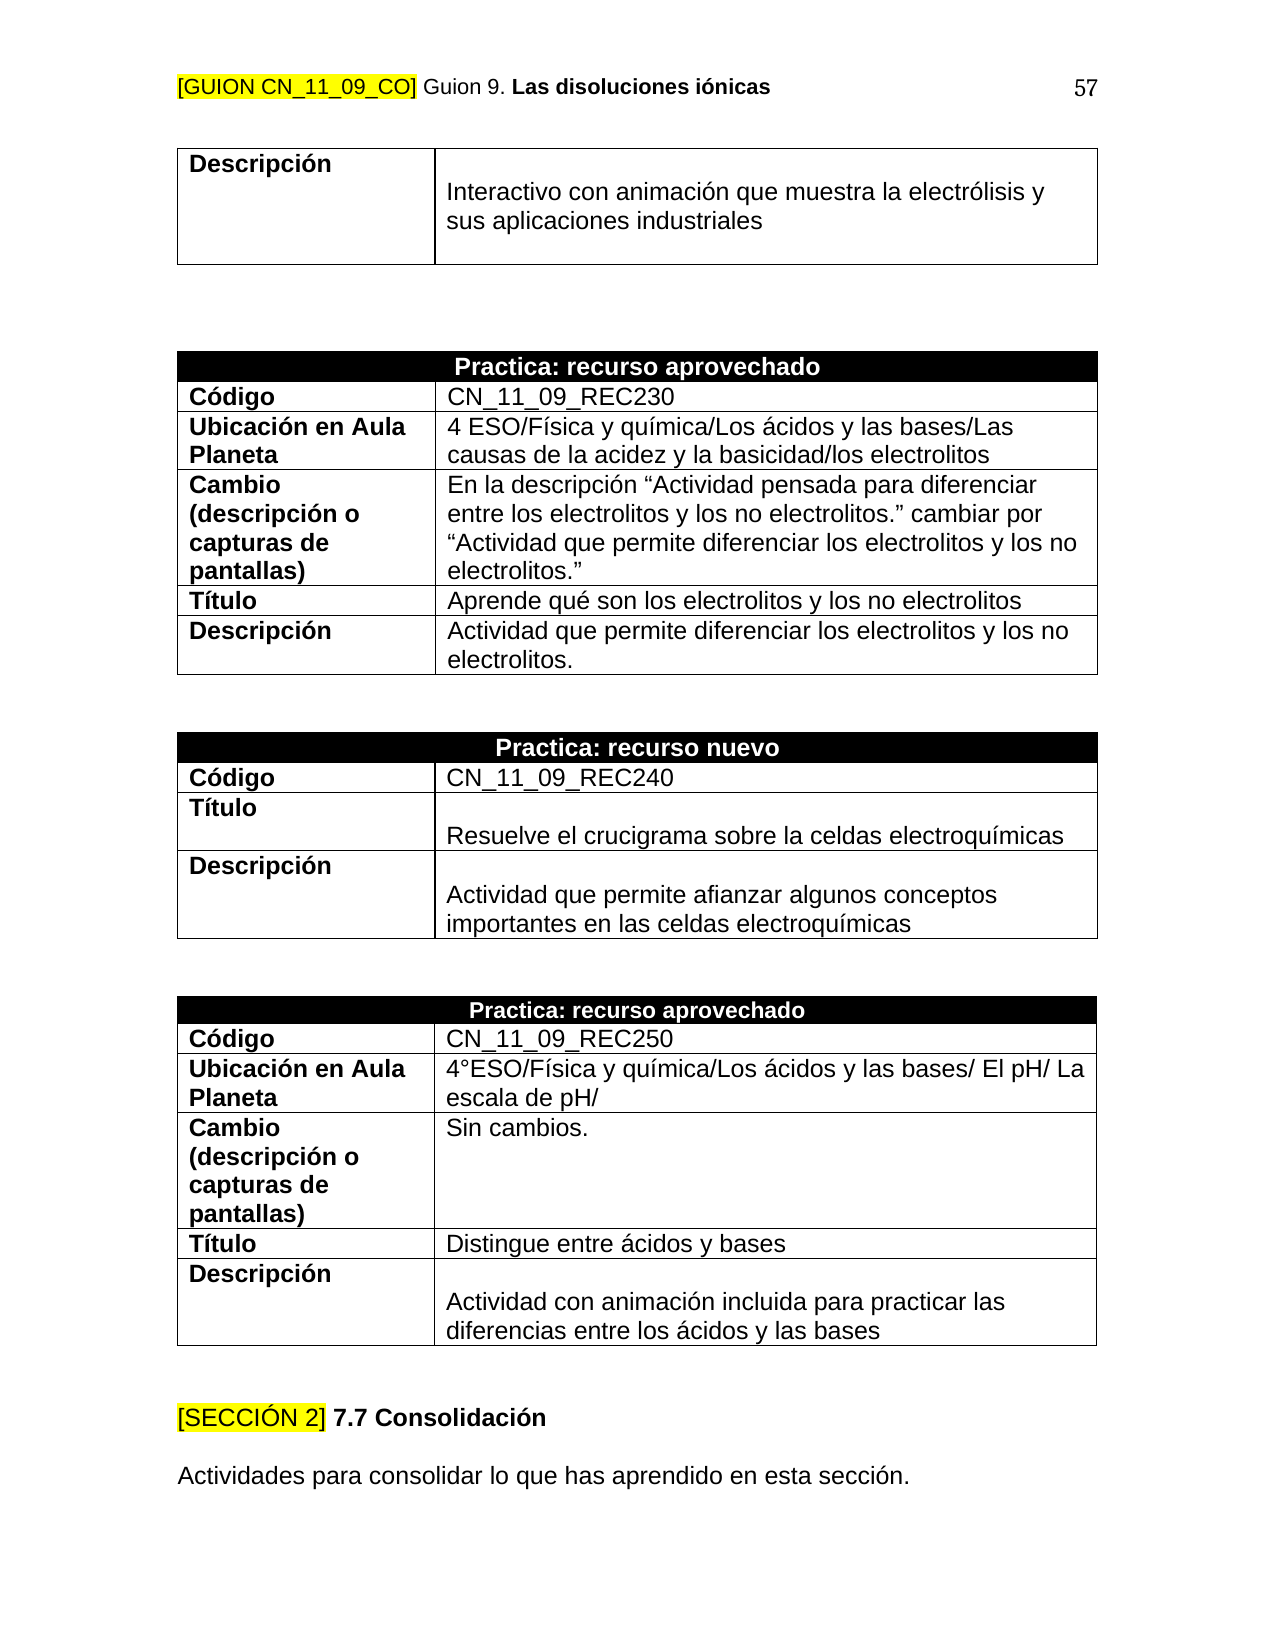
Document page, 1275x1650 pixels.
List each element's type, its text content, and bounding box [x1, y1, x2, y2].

table_cell 4°ESO/Física y química/Los ácidos y las bases/ El pH/ La escala de pH/ [435, 1054, 1096, 1112]
table_cell Cambio (descripción o capturas de pantallas) [178, 1113, 434, 1228]
table_cell Descripción [178, 616, 435, 673]
table_cell Descripción [178, 1259, 434, 1345]
table_cell 4 ESO/Física y química/Los ácidos y las bases/Las causas de la acidez y la basicidad/los electrolitos [436, 412, 1097, 469]
table_cell Actividad que permite afianzar algunos conceptos importantes en las celdas electroquímicas [436, 851, 1097, 937]
table_cell Código [178, 1024, 434, 1053]
table_cell Código [178, 382, 435, 411]
table_cell Título [178, 793, 434, 850]
table_cell En la descripción “Actividad pensada para diferenciar entre los electrolitos y los no electrolitos.” cambiar por “Actividad que permite diferenciar los electrolitos y los no electrolitos.” [436, 470, 1097, 585]
table_cell Sin cambios. [435, 1113, 1096, 1228]
table_cell Actividad con animación incluida para practicar las diferencias entre los ácidos y las bases [435, 1259, 1096, 1345]
table_cell Ubicación en Aula Planeta [178, 1054, 434, 1112]
table_cell Título [178, 586, 435, 615]
table_cell CN_11_09_REC240 [436, 763, 1097, 792]
table_header Practica: recurso aprovechado [178, 352, 1097, 381]
table_cell Código [178, 763, 434, 792]
text Actividades para consolidar lo que has aprendido en esta sección. [177, 1461, 1098, 1489]
table_cell Título [178, 1229, 434, 1257]
table_cell Interactivo con animación que muestra la electrólisis y sus aplicaciones industriales [436, 149, 1097, 264]
table_cell Actividad que permite diferenciar los electrolitos y los no electrolitos. [436, 616, 1097, 673]
table_cell Descripción [178, 149, 434, 264]
table_cell Distingue entre ácidos y bases [435, 1229, 1096, 1257]
table_header Practica: recurso nuevo [178, 733, 1097, 762]
table_cell Descripción [178, 851, 434, 937]
table_cell Ubicación en Aula Planeta [178, 412, 435, 469]
table_header Practica: recurso aprovechado [178, 997, 1096, 1023]
text [SECCIÓN 2] 7.7 Consolidación [326, 1403, 1098, 1432]
table_cell Resuelve el crucigrama sobre la celdas electroquímicas [436, 793, 1097, 850]
table_cell Aprende qué son los electrolitos y los no electrolitos [436, 586, 1097, 615]
table_cell CN_11_09_REC230 [436, 382, 1097, 411]
table_cell CN_11_09_REC250 [435, 1024, 1096, 1053]
table_cell Cambio (descripción o capturas de pantallas) [178, 470, 435, 585]
